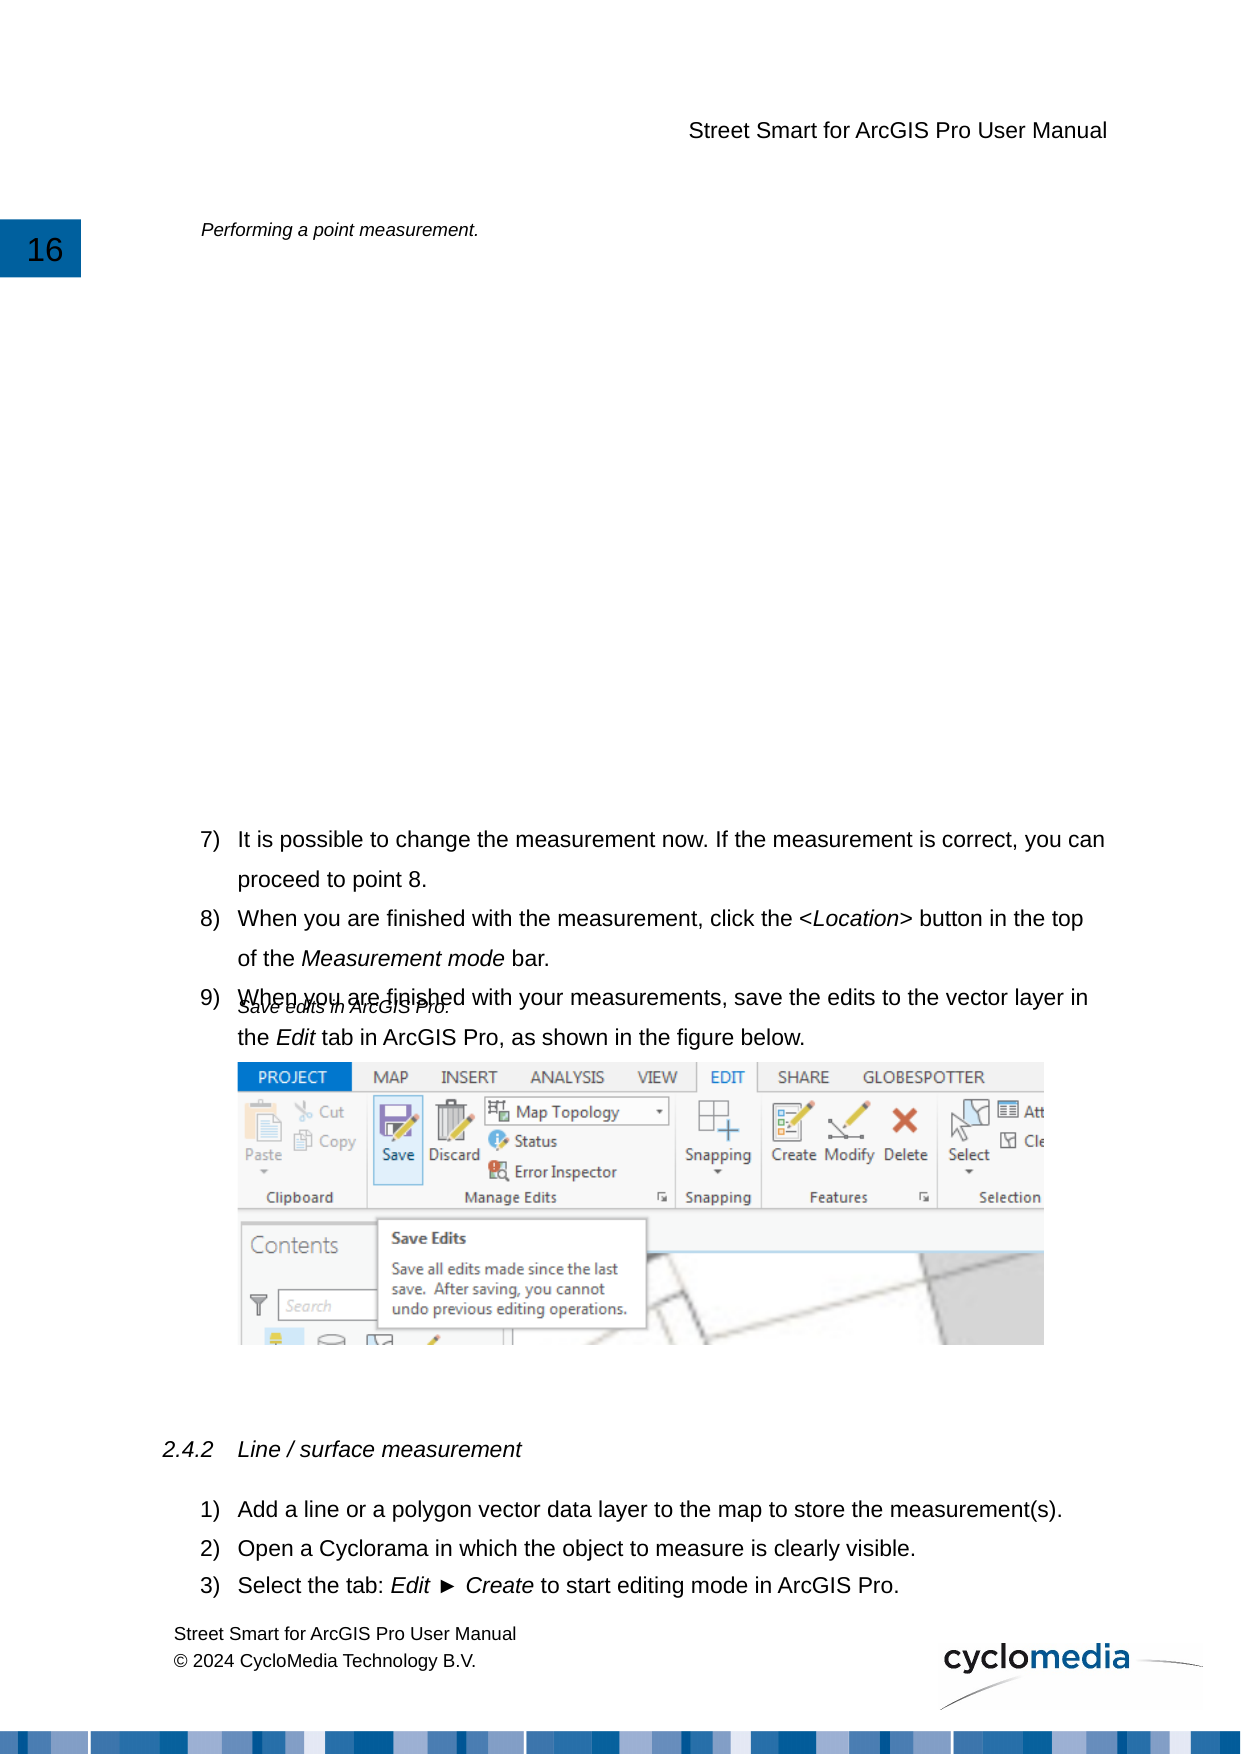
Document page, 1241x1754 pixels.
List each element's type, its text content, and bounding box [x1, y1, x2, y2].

list Open a Cyclorama in which the object to measure is clearly visible. [200, 1535, 1107, 1562]
subtitle Line / surface measurement [162, 1436, 1107, 1462]
picture [0, 1731, 1241, 1754]
picture [237, 1062, 1044, 1345]
picture [937, 1643, 1203, 1710]
list When you are finished with the measurement, click the <Location> button in the top of the Measurement mode bar. [200, 905, 1107, 971]
list It is possible to change the measurement now. If the measurement is correct, you can proceed to point 8. [200, 826, 1107, 892]
list Select the tab: Edit ► Create to start editing mode in ArcGIS Pro. [200, 1572, 1107, 1598]
list Add a line or a polygon vector data layer to the map to store the measurement(s). [200, 1496, 1107, 1522]
